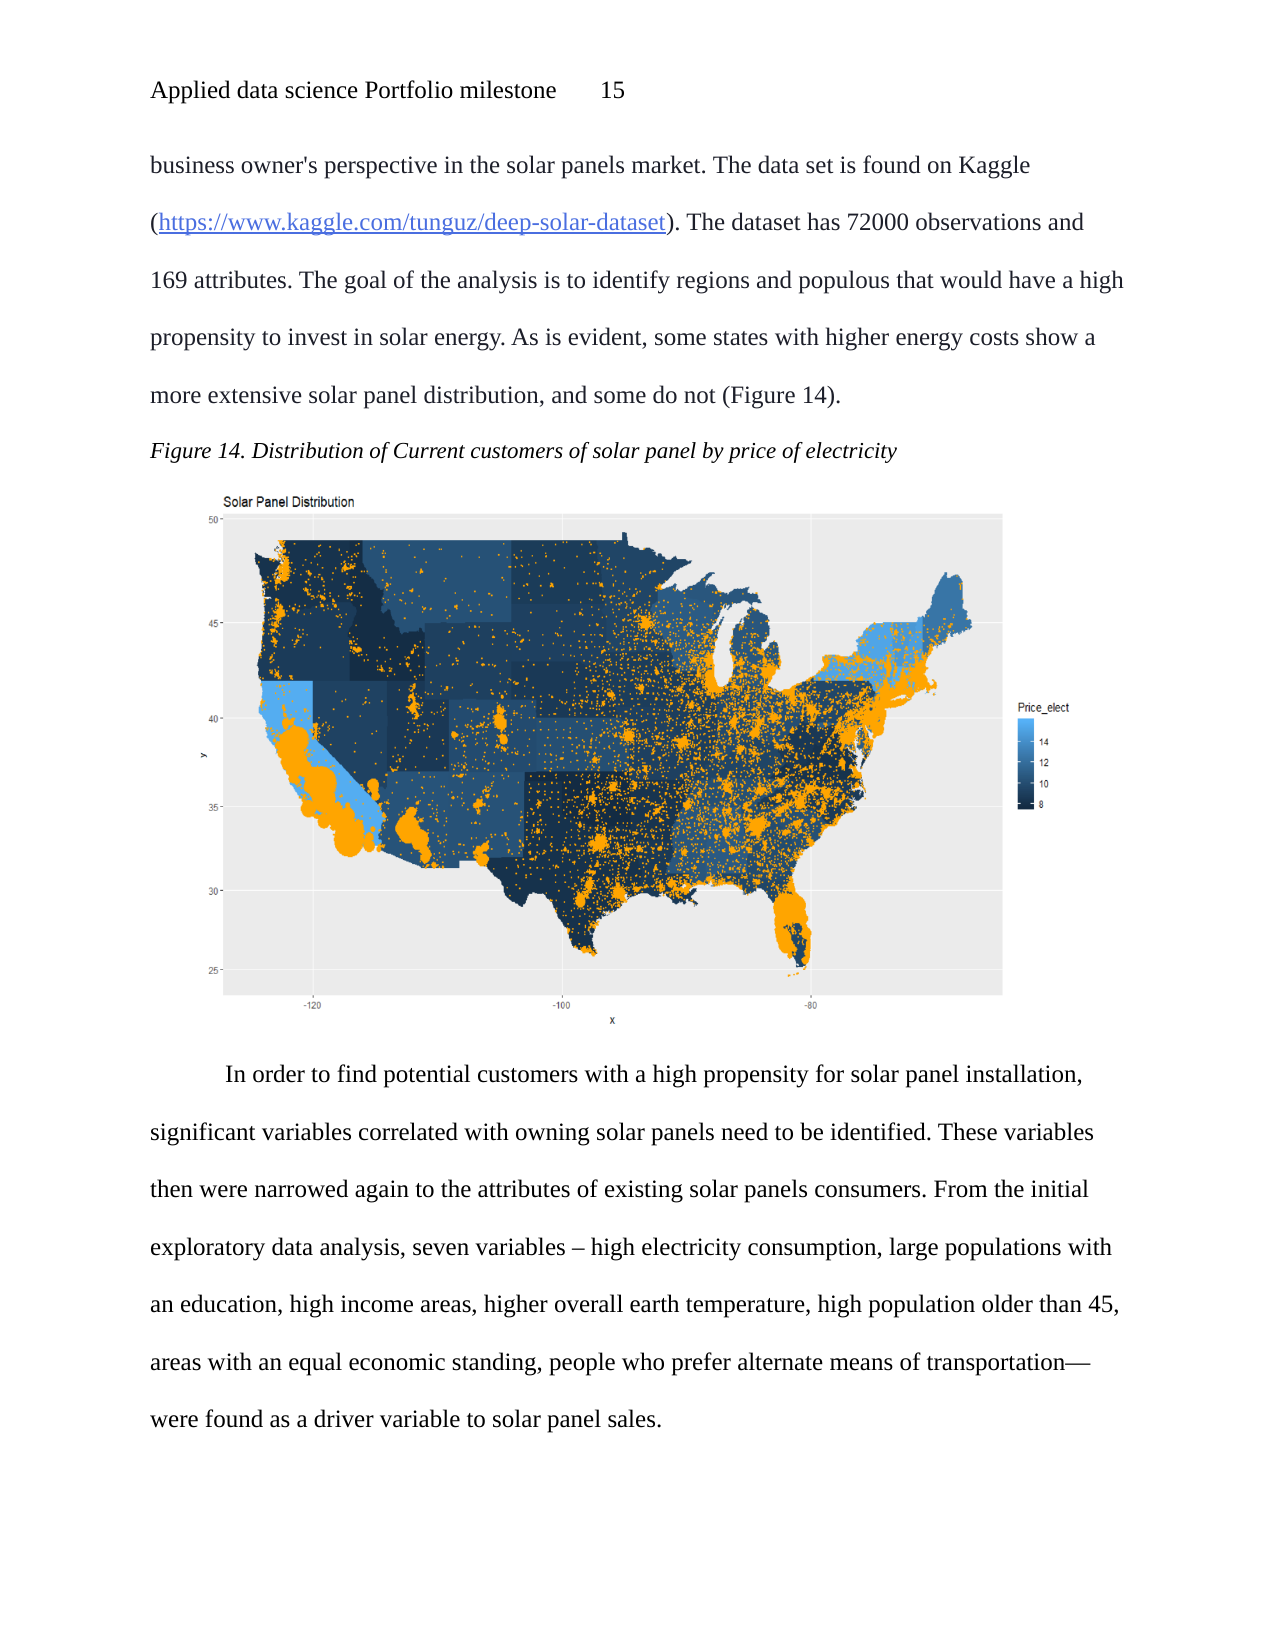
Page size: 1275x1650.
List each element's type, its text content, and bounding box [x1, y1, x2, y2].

text In order to find potential customers with a high propensity for solar panel installation, significant variables correlated with owning solar panels need to be identified. These variables then were narrowed again to the attributes of existing solar panels consumers. From the initial exploratory data analysis, seven variables – high electricity consumption, large populations with an education, high income areas, higher overall earth temperature, high population older than 45, areas with an equal economic standing, people who prefer alternate means of transportation—were found as a driver variable to solar panel sales. [150, 1059, 1125, 1433]
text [150, 150, 1125, 409]
picture [200, 484, 1075, 1031]
